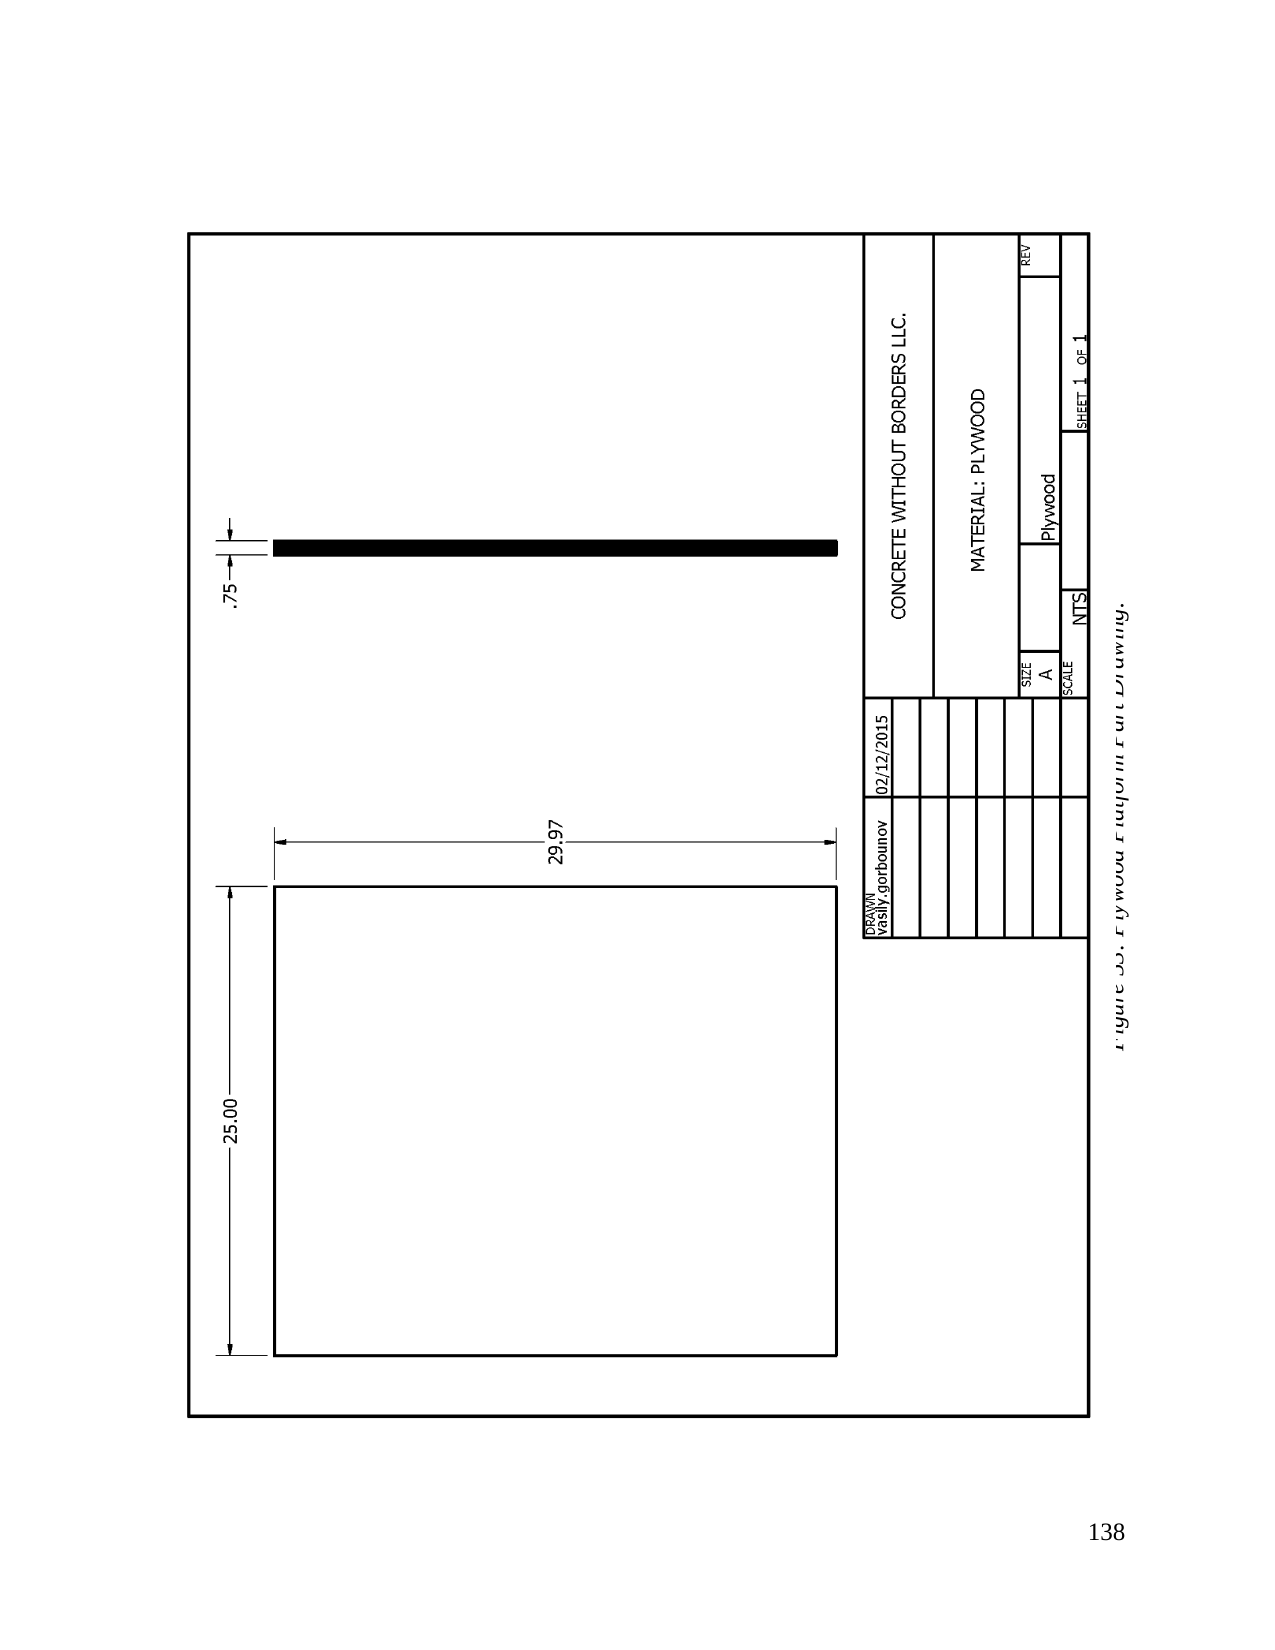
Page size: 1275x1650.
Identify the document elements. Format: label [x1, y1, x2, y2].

picture [162, 207, 1116, 1443]
